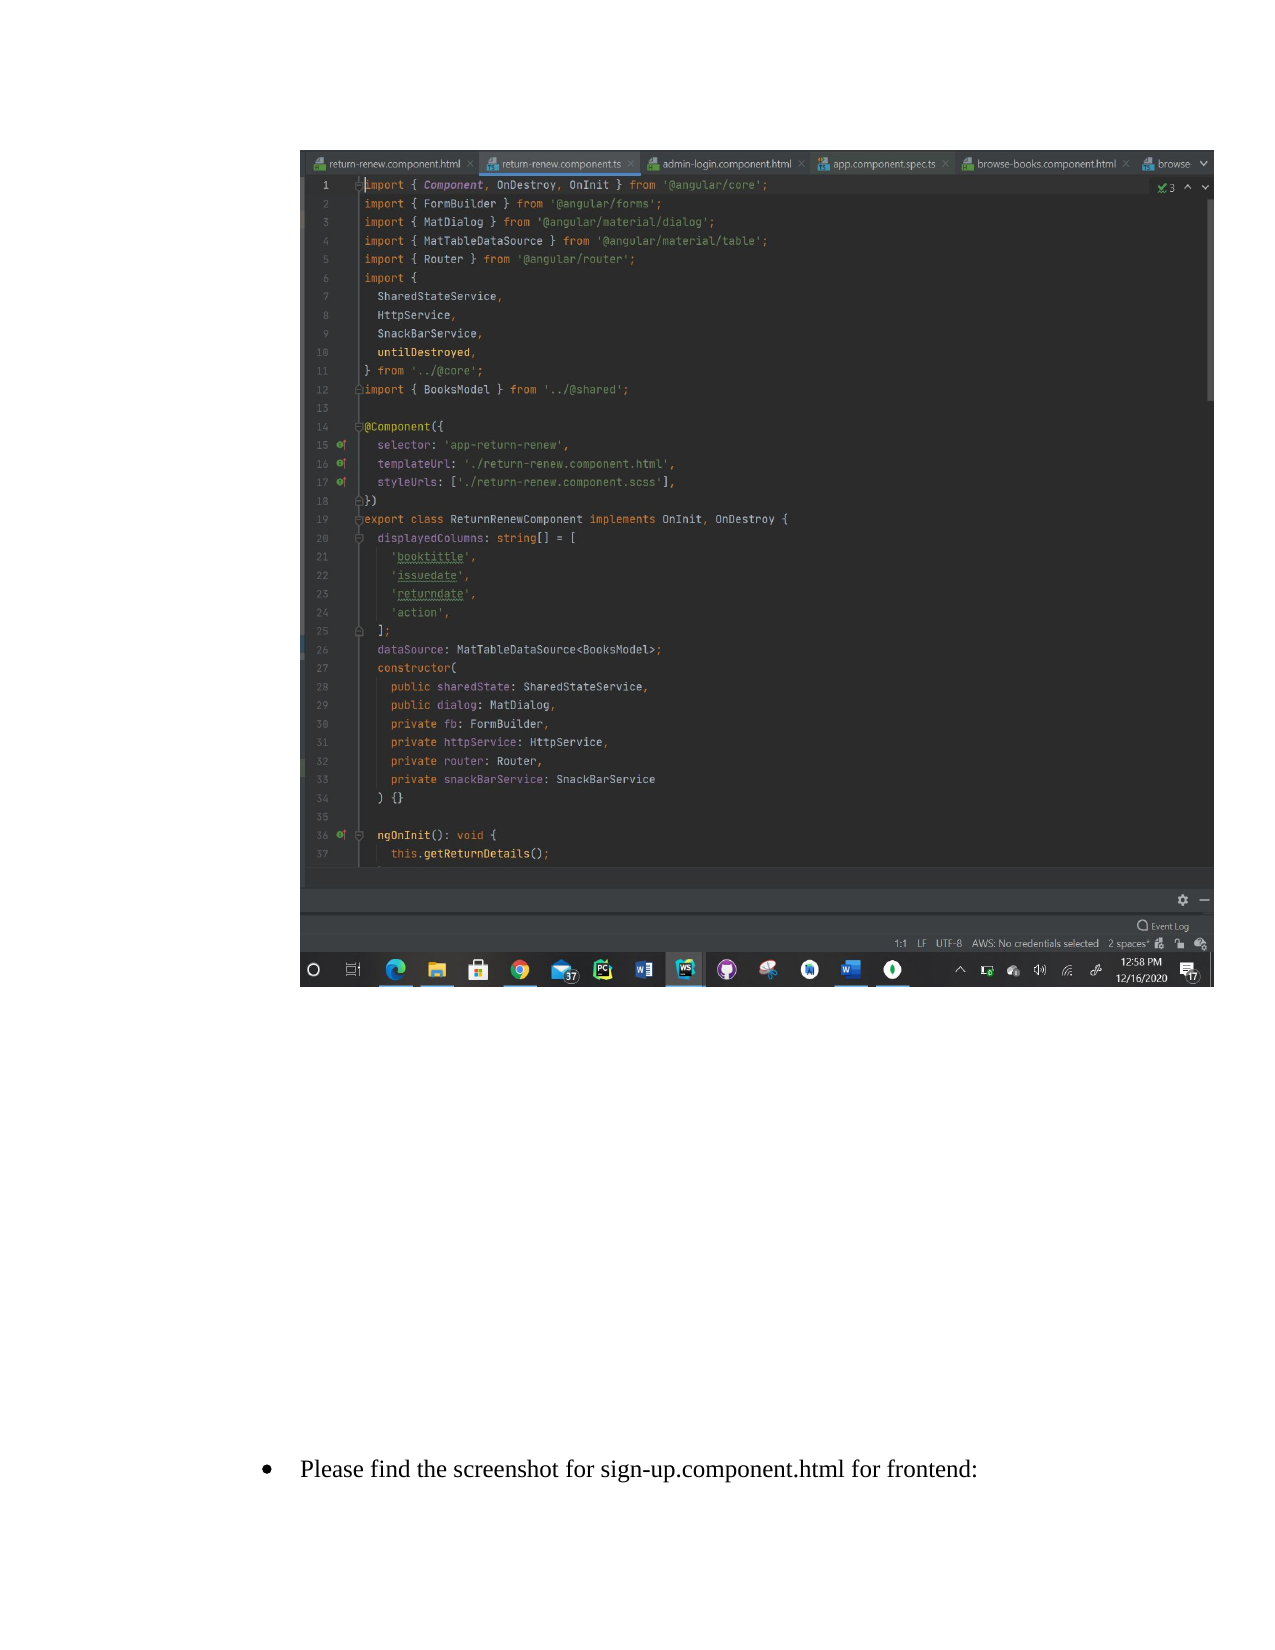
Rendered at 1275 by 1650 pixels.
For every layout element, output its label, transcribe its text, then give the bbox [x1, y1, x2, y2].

list Please find the screenshot for sign-up.component.html for frontend: [262, 1454, 1125, 1483]
picture [300, 150, 1214, 987]
